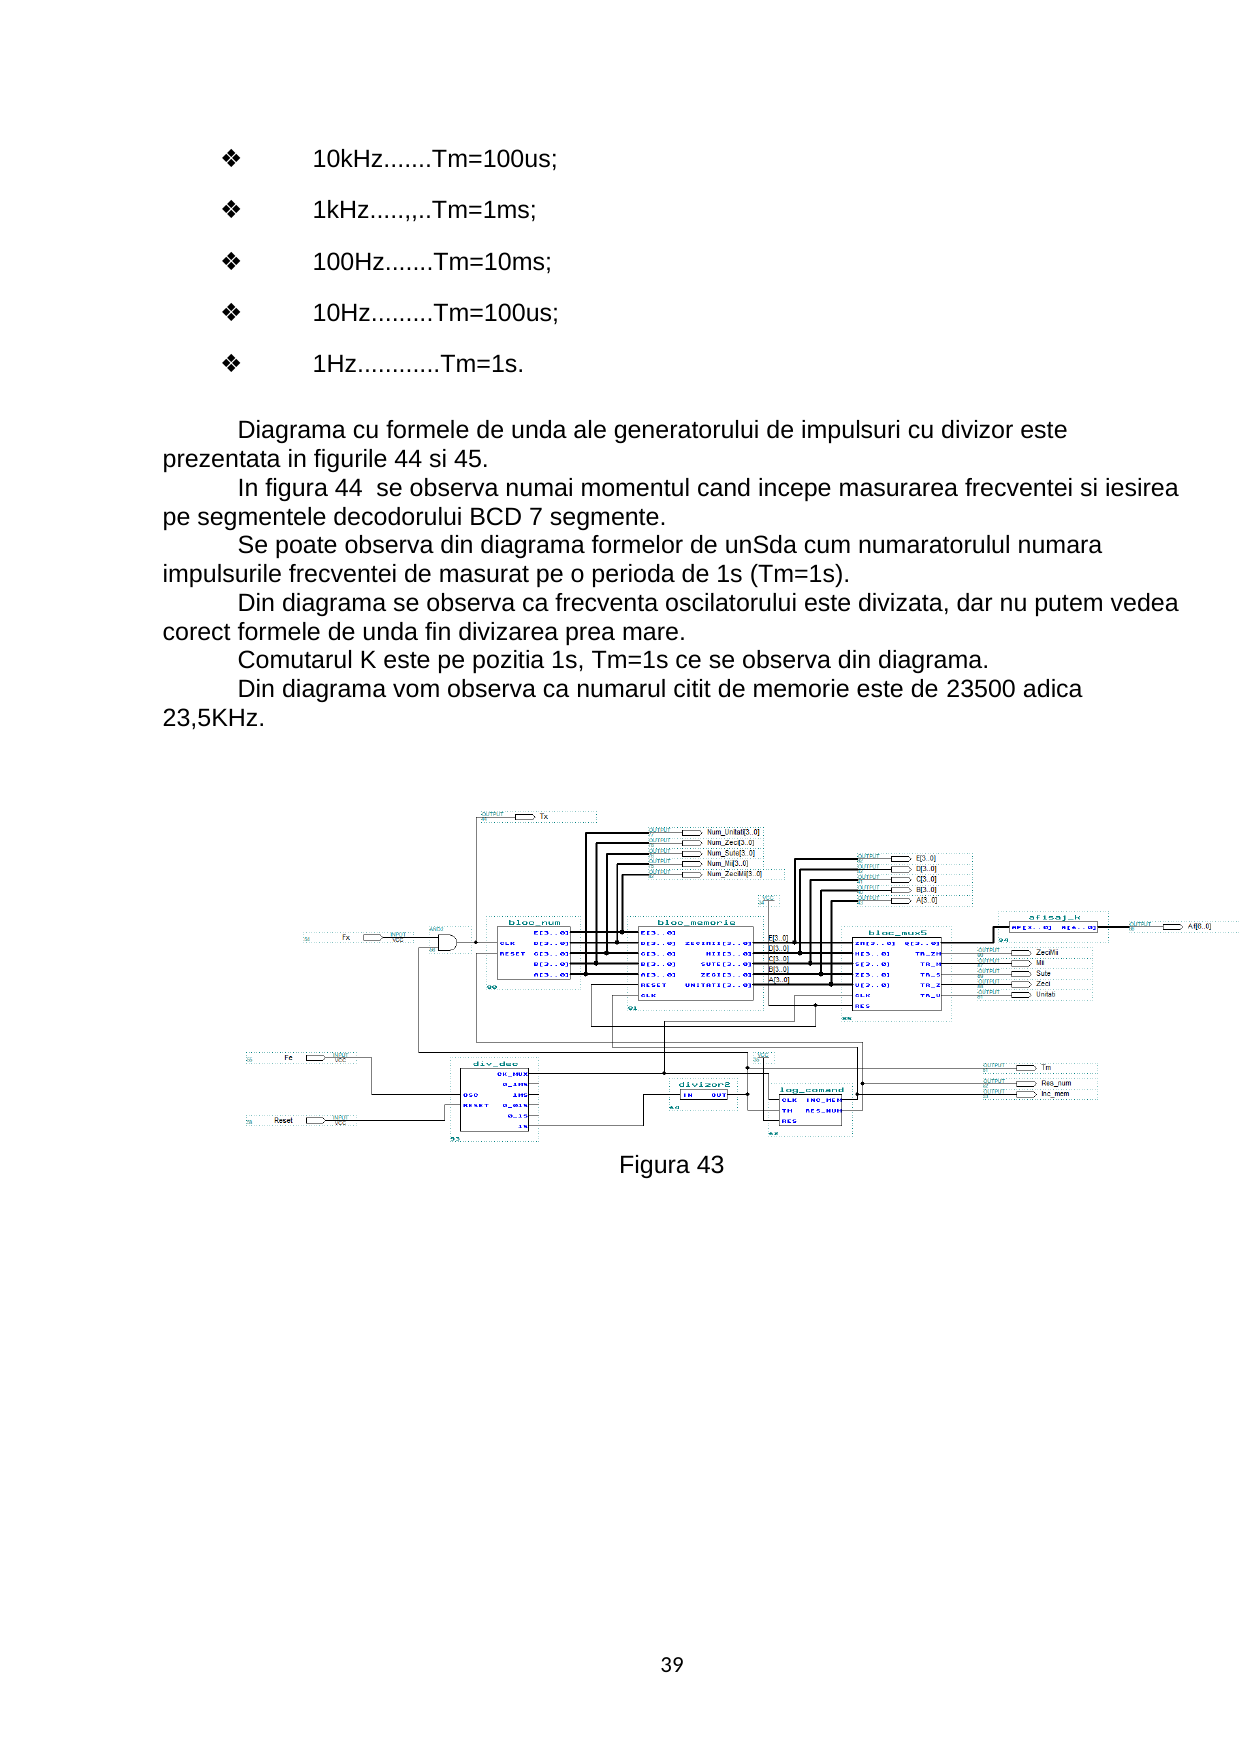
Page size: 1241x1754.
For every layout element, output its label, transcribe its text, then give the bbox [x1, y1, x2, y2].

list 10Hz.........Tm=100us; [162, 284, 1181, 335]
text Din diagrama vom observa ca numarul citit de memorie este de 23500 adica 23,5KHz. [162, 674, 1181, 732]
list 1Hz............Tm=1s. [162, 335, 1181, 387]
list 100Hz.......Tm=10ms; [162, 233, 1181, 284]
list 10kHz.......Tm=100us; [162, 130, 1181, 182]
text Se poate observa din diagrama formelor de unSda cum numaratorulul numara impulsurile frecventei de masurat pe o perioda de 1s (Tm=1s). [162, 530, 1181, 588]
picture [219, 789, 1239, 1150]
list 1kHz.....,,..Tm=1ms; [162, 182, 1181, 233]
text Din diagrama se observa ca frecventa oscilatorului este divizata, dar nu putem vedea corect formele de unda fin divizarea prea mare. [162, 588, 1181, 645]
text Comutarul K este pe pozitia 1s, Tm=1s ce se observa din diagrama. [162, 645, 1181, 674]
text In figura 44 se observa numai momentul cand incepe masurarea frecventei si iesirea pe segmentele decodorului BCD 7 segmente. [162, 473, 1181, 530]
text Diagrama cu formele de unda ale generatorului de impulsuri cu divizor este prezentata in figurile 44 si 45. [162, 415, 1181, 473]
